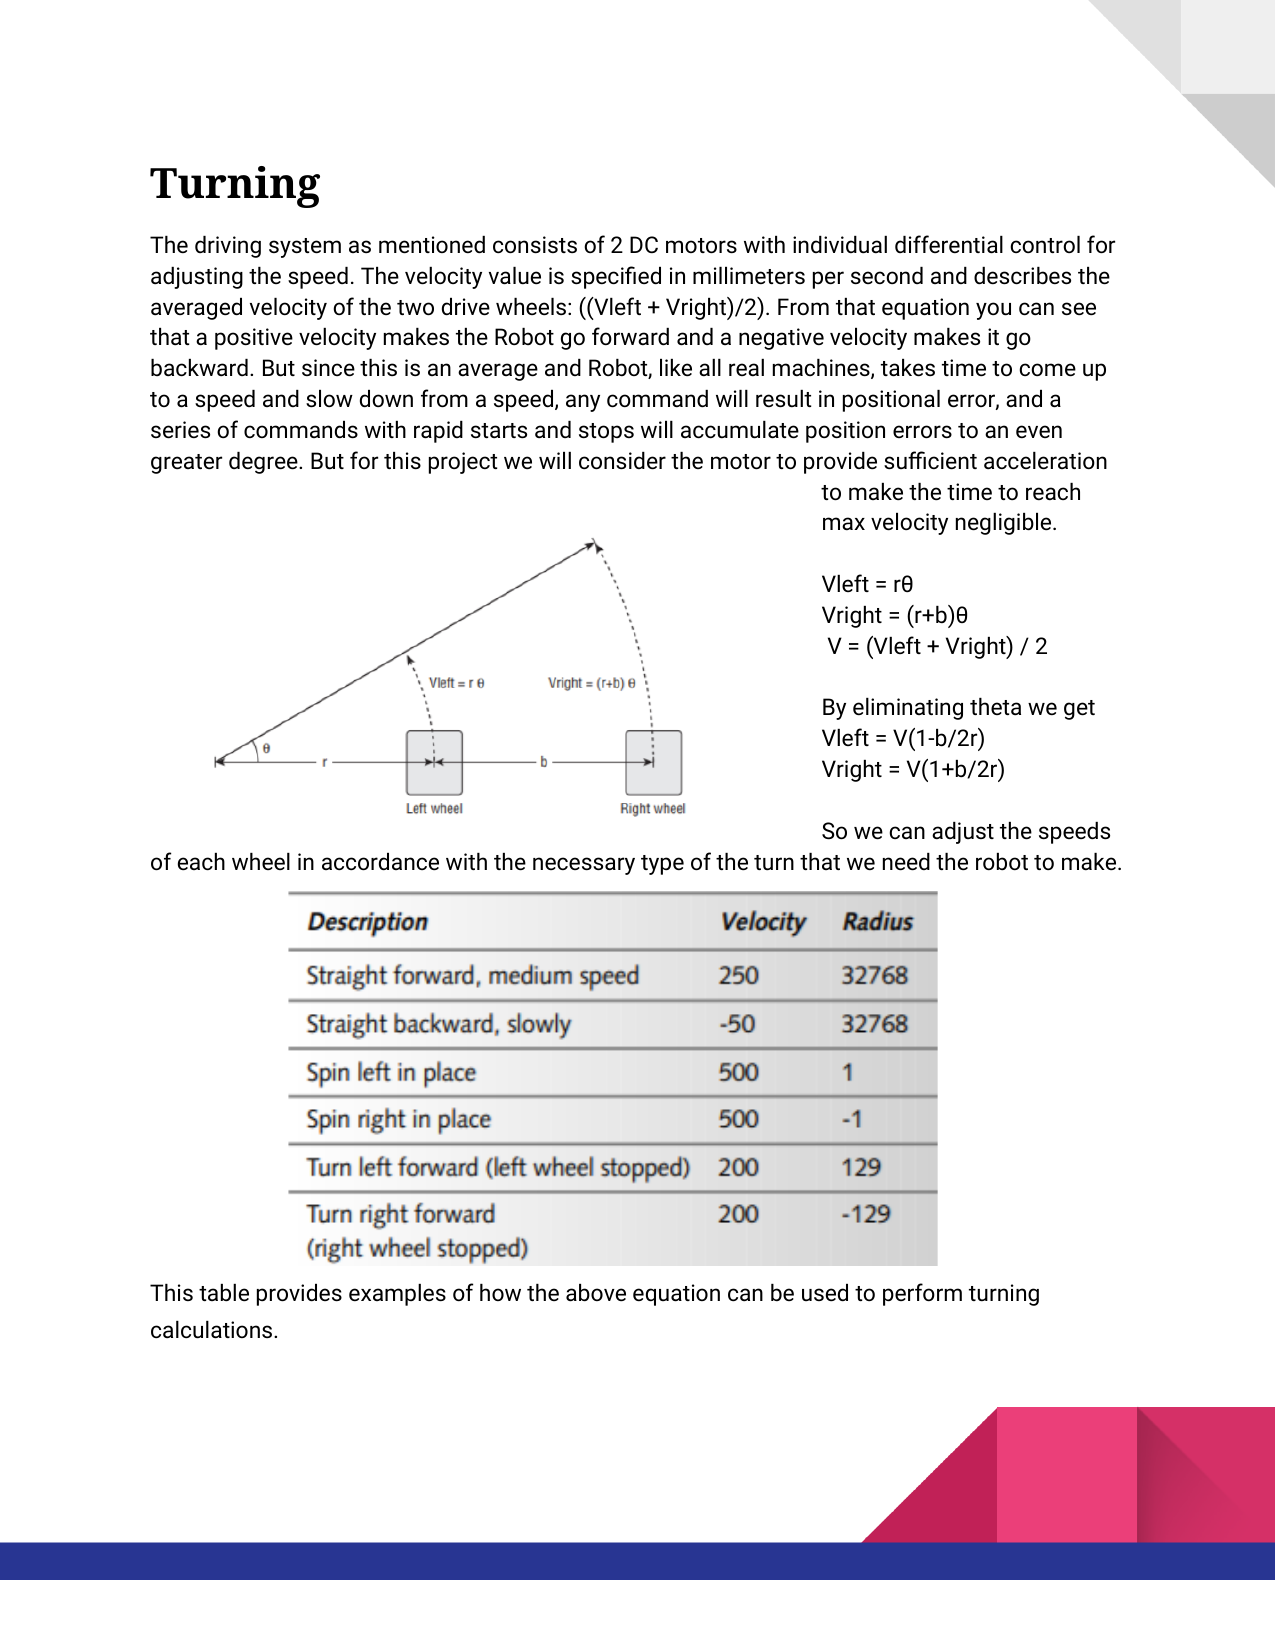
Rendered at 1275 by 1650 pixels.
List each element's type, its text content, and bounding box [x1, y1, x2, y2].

text Vleft = rθ [803, 571, 1125, 598]
text V = (Vleft + Vright) / 2 [803, 633, 1125, 660]
text The driving system as mentioned consists of 2 DC motors with individual differential control for adjusting the speed. The velocity value is specified in millimeters per second and describes the averaged velocity of the two drive wheels: ((Vleft + Vright)/2). From that equation you can see that a positive velocity makes the Robot go forward and a negative velocity makes it go backward. But since this is an average and Robot, like all real machines, takes time to come up to a speed and slow down from a speed, any command will result in positional error, and a series of commands with rapid starts and stops will accumulate position errors to an even greater degree. But for this project we will consider the motor to provide sufficient acceleration to make the time to reach max velocity negligible. [150, 232, 1125, 536]
text Vright = (r+b)θ [803, 602, 1125, 629]
picture [0, 1405, 1275, 1580]
text Vleft = V(1-b/2r) [803, 725, 1125, 752]
text Vright = V(1+b/2r) [803, 756, 1125, 783]
text So we can adjust the speeds of each wheel in accordance with the necessary type of the turn that we need the robot to make. [150, 818, 1125, 876]
subtitle Turning [150, 154, 1125, 211]
picture [1087, 0, 1275, 188]
picture [153, 523, 803, 820]
picture [287, 891, 938, 1266]
text This table provides examples of how the above equation can be used to perform turning calculations. [150, 1280, 1125, 1344]
text By eliminating theta we get [803, 694, 1125, 721]
